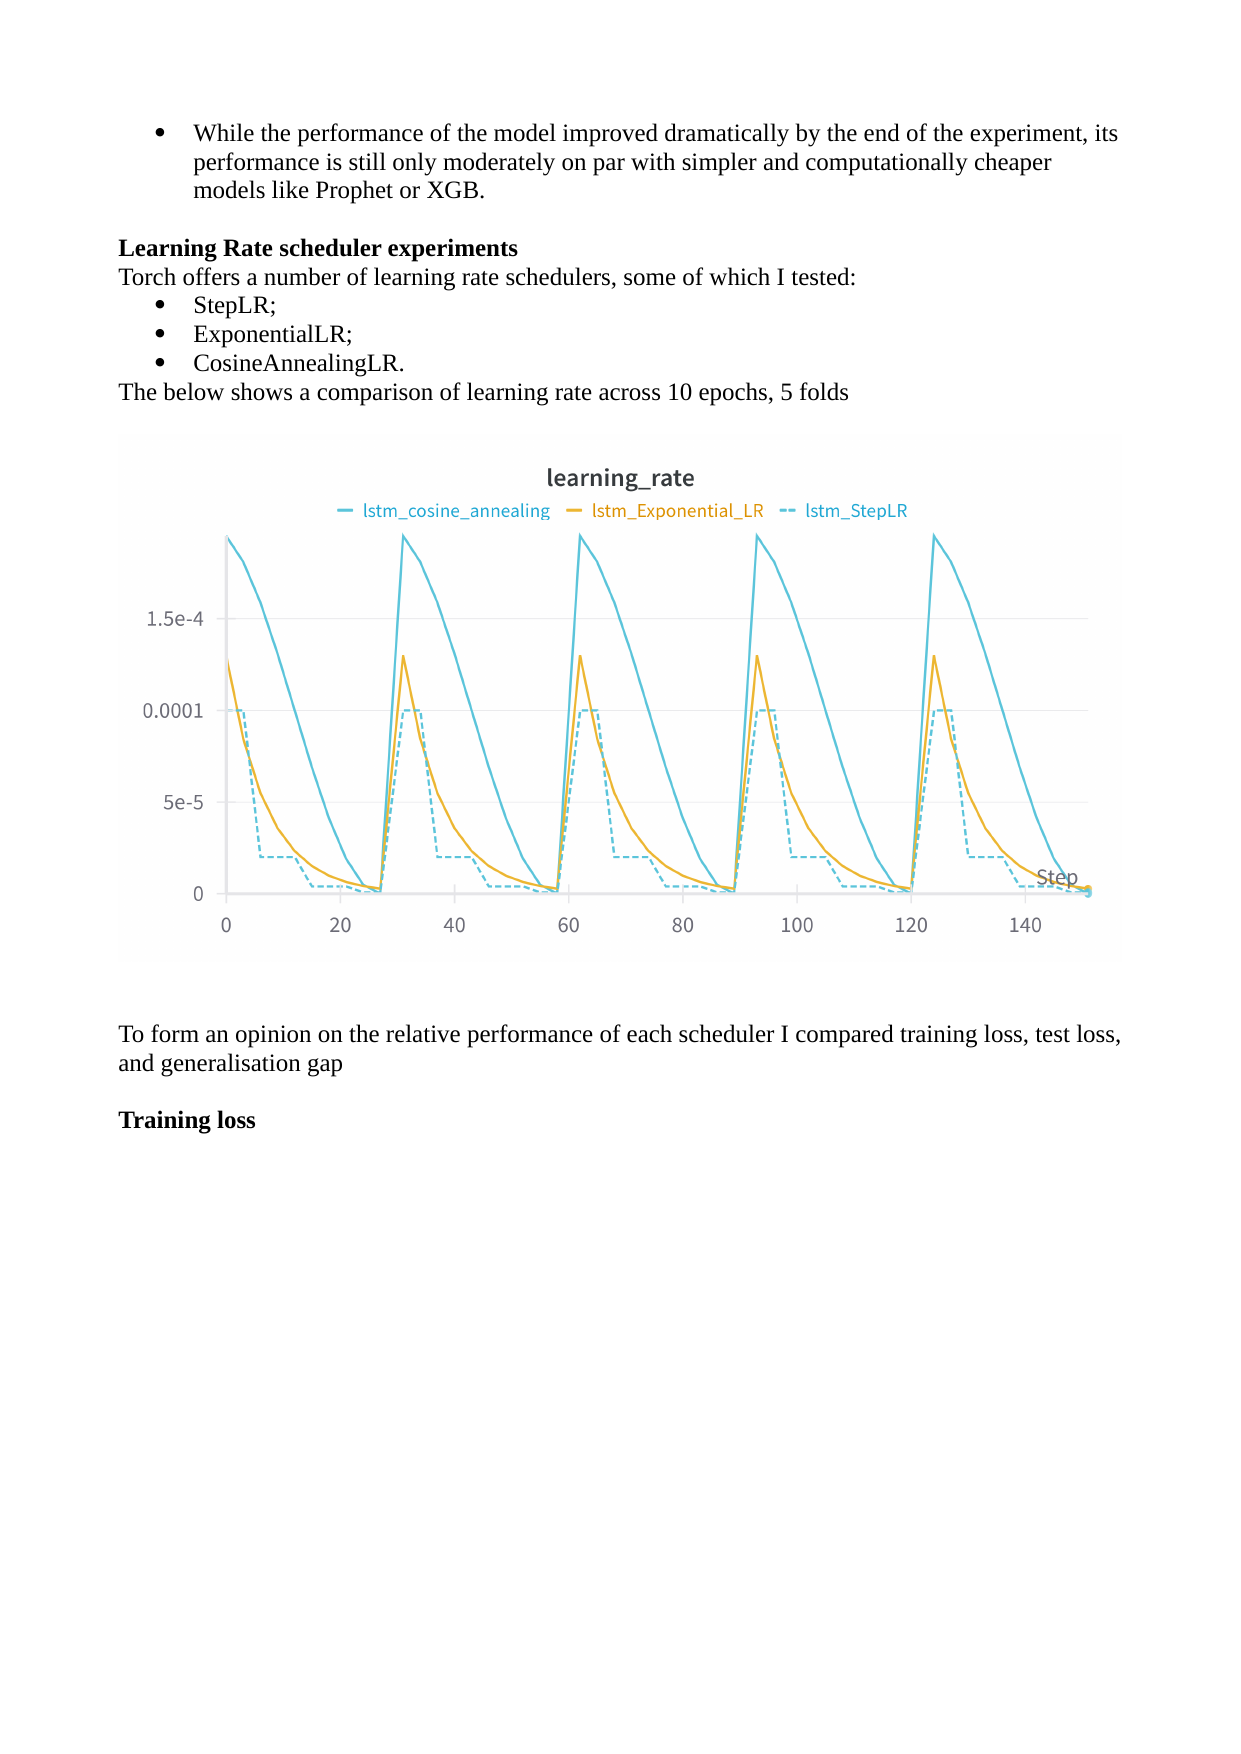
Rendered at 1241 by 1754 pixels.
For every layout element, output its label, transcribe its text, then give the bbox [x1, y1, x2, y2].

text To form an opinion on the relative performance of each scheduler I compared training loss, test loss, and generalisation gap [118, 1019, 1122, 1077]
text Learning Rate scheduler experiments [118, 233, 1122, 262]
list While the performance of the model improved dramatically by the end of the experiment, its performance is still only moderately on par with simpler and computationally cheaper models like Prophet or XGB. [156, 118, 1122, 204]
text Torch offers a number of learning rate schedulers, some of which I tested: [118, 262, 1122, 291]
picture [118, 434, 1123, 962]
list ExponentialLR; [156, 319, 1122, 348]
list StepLR; [156, 291, 1122, 319]
list CosineAnnealingLR. [156, 348, 1122, 377]
text Training loss [118, 1106, 1122, 1134]
text The below shows a comparison of learning rate across 10 epochs, 5 folds [118, 377, 1122, 406]
